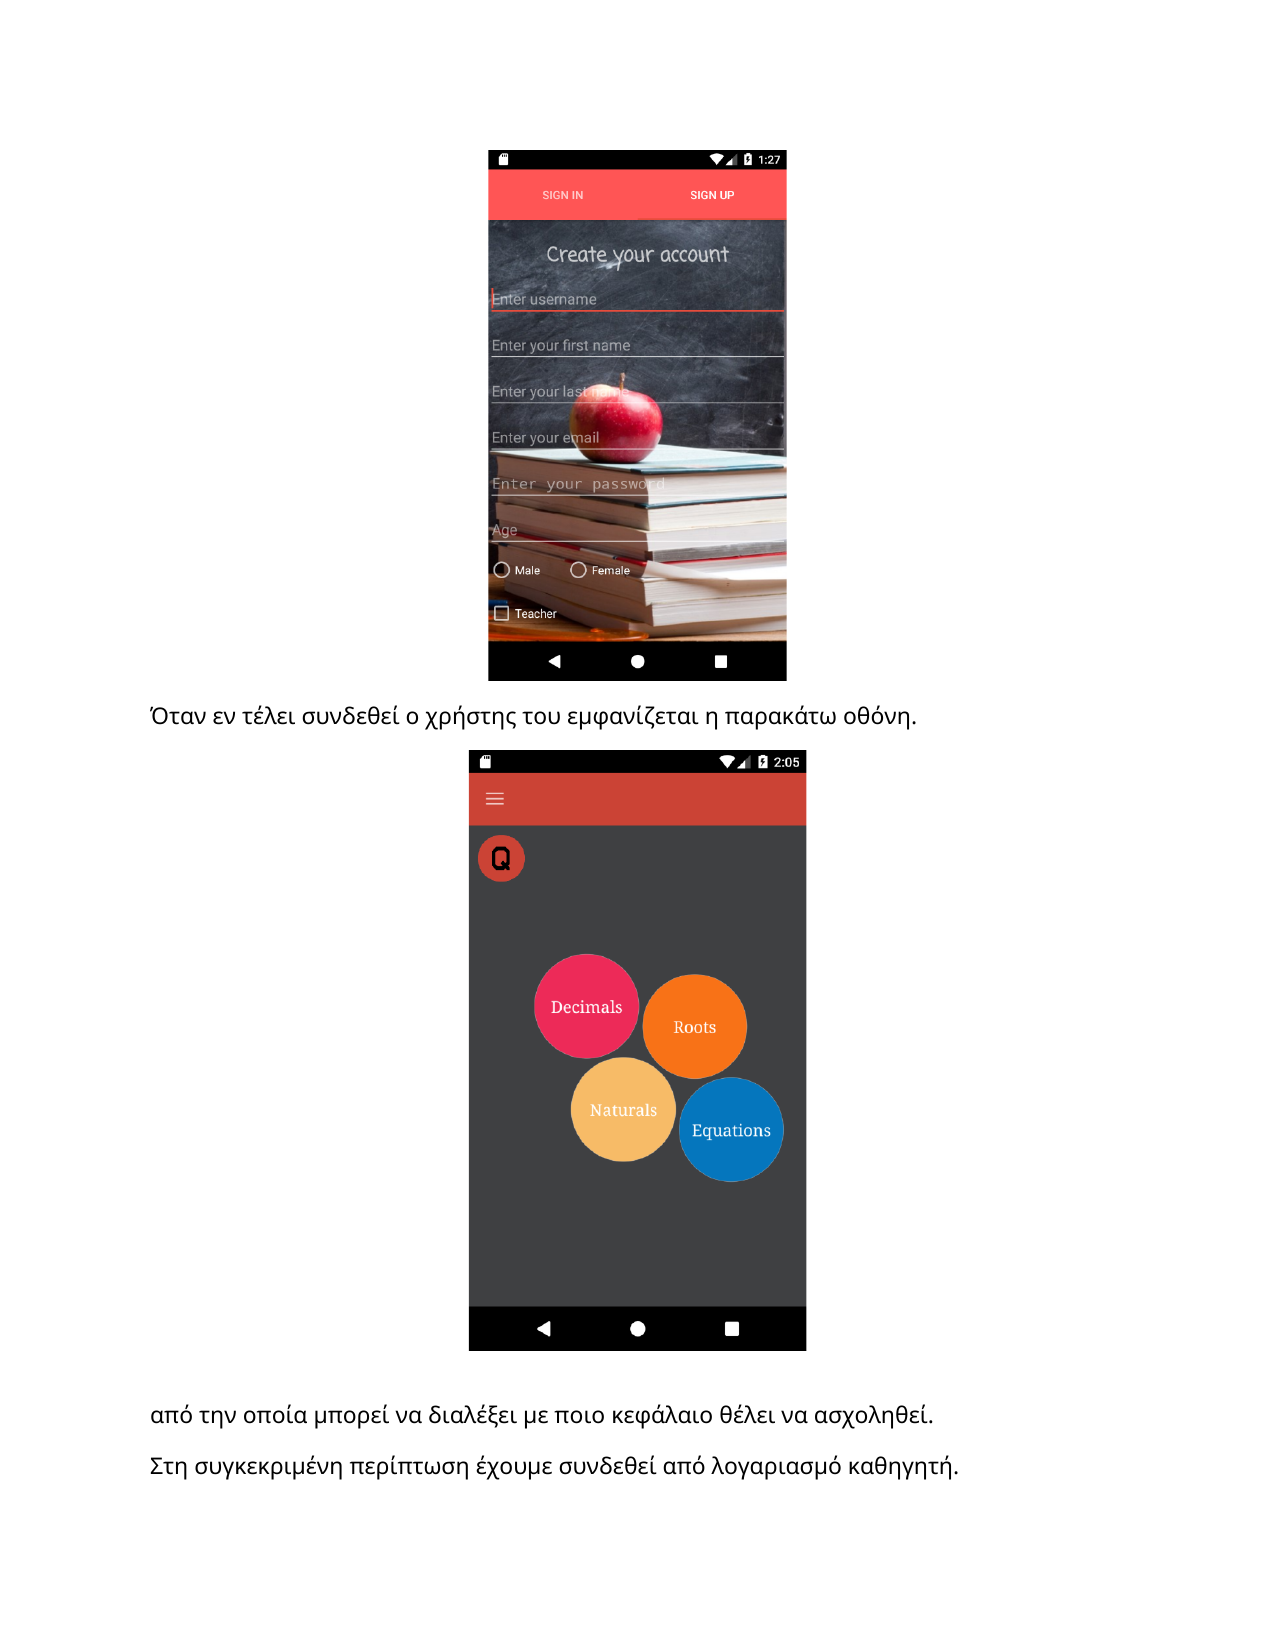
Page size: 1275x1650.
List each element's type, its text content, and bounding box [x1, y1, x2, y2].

picture [468, 750, 807, 1351]
text Όταν εν τέλει συνδεθεί ο χρήστης του εμφανίζεται η παρακάτω οθόνη. [150, 700, 1125, 731]
picture [488, 150, 787, 681]
text Στη συγκεκριμένη περίπτωση έχουμε συνδεθεί από λογαριασμό καθηγητή. [150, 1450, 1125, 1481]
text από την οποία μπορεί να διαλέξει με ποιο κεφάλαιο θέλει να ασχοληθεί. [150, 1399, 1125, 1431]
